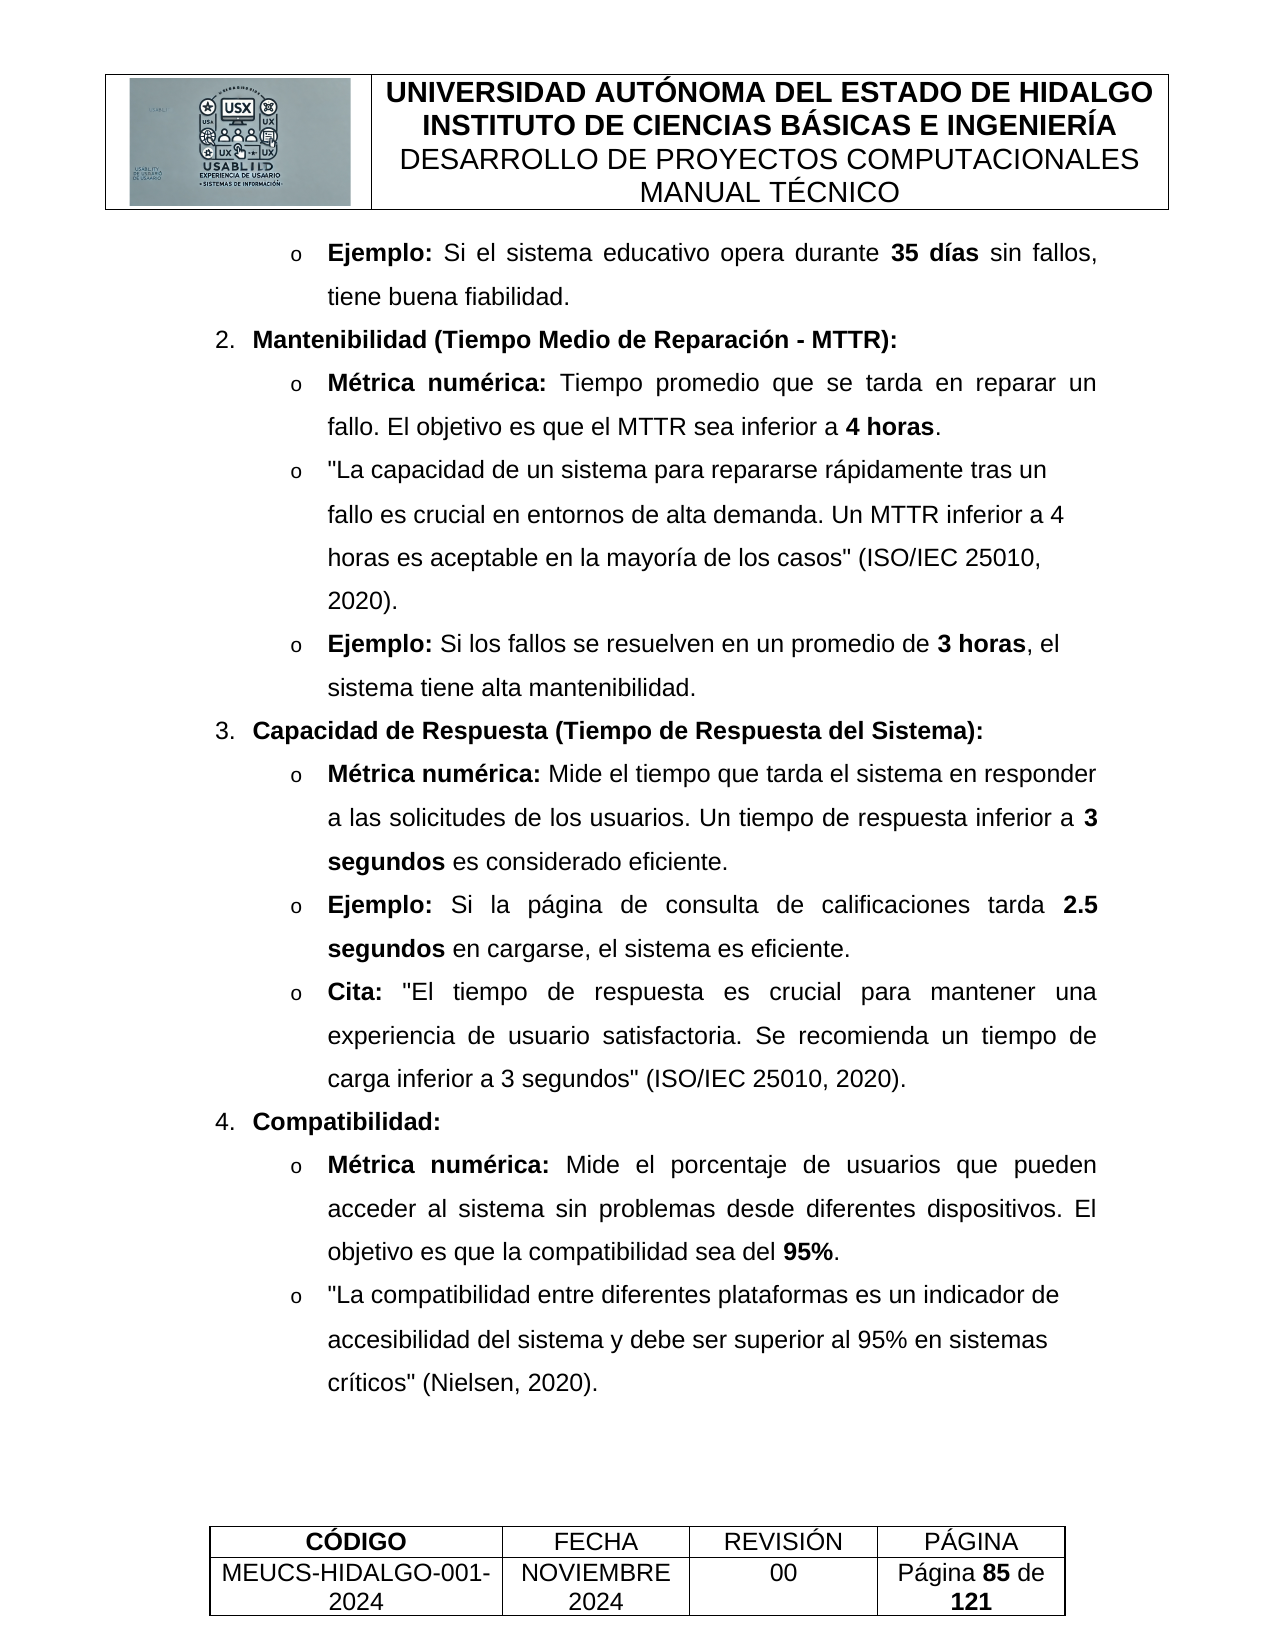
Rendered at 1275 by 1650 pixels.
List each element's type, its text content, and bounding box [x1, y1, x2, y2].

list Capacidad de Respuesta (Tiempo de Respuesta del Sistema): [215, 716, 1098, 745]
list Compatibilidad: [215, 1107, 1098, 1136]
list Mantenibilidad (Tiempo Medio de Reparación - MTTR): [215, 325, 1098, 354]
list Métrica numérica: Mide el tiempo que tarda el sistema en responder a las solicitudes de los usuarios. Un tiempo de respuesta inferior a 3 segundos es considerado eficiente. [290, 759, 1098, 875]
list "La capacidad de un sistema para repararse rápidamente tras un fallo es crucial en entornos de alta demanda. Un MTTR inferior a 4 horas es aceptable en la mayoría de los casos" (ISO/IEC 25010, 2020). [290, 456, 1098, 614]
list Ejemplo: Si el sistema educativo opera durante 35 días sin fallos, tiene buena fiabilidad. [290, 238, 1098, 311]
list Cita: "El tiempo de respuesta es crucial para mantener una experiencia de usuario satisfactoria. Se recomienda un tiempo de carga inferior a 3 segundos" (ISO/IEC 25010, 2020). [290, 977, 1098, 1093]
list "La compatibilidad entre diferentes plataformas es un indicador de accesibilidad del sistema y debe ser superior al 95% en sistemas críticos" (Nielsen, 2020). [290, 1281, 1098, 1396]
list Ejemplo: Si la página de consulta de calificaciones tarda 2.5 segundos en cargarse, el sistema es eficiente. [290, 889, 1098, 962]
list Métrica numérica: Mide el porcentaje de usuarios que pueden acceder al sistema sin problemas desde diferentes dispositivos. El objetivo es que la compatibilidad sea del 95%. [290, 1150, 1098, 1266]
list Ejemplo: Si los fallos se resuelven en un promedio de 3 horas, el sistema tiene alta mantenibilidad. [290, 629, 1098, 702]
picture [129, 78, 351, 206]
list Métrica numérica: Tiempo promedio que se tarda en reparar un fallo. El objetivo es que el MTTR sea inferior a 4 horas. [290, 368, 1098, 441]
